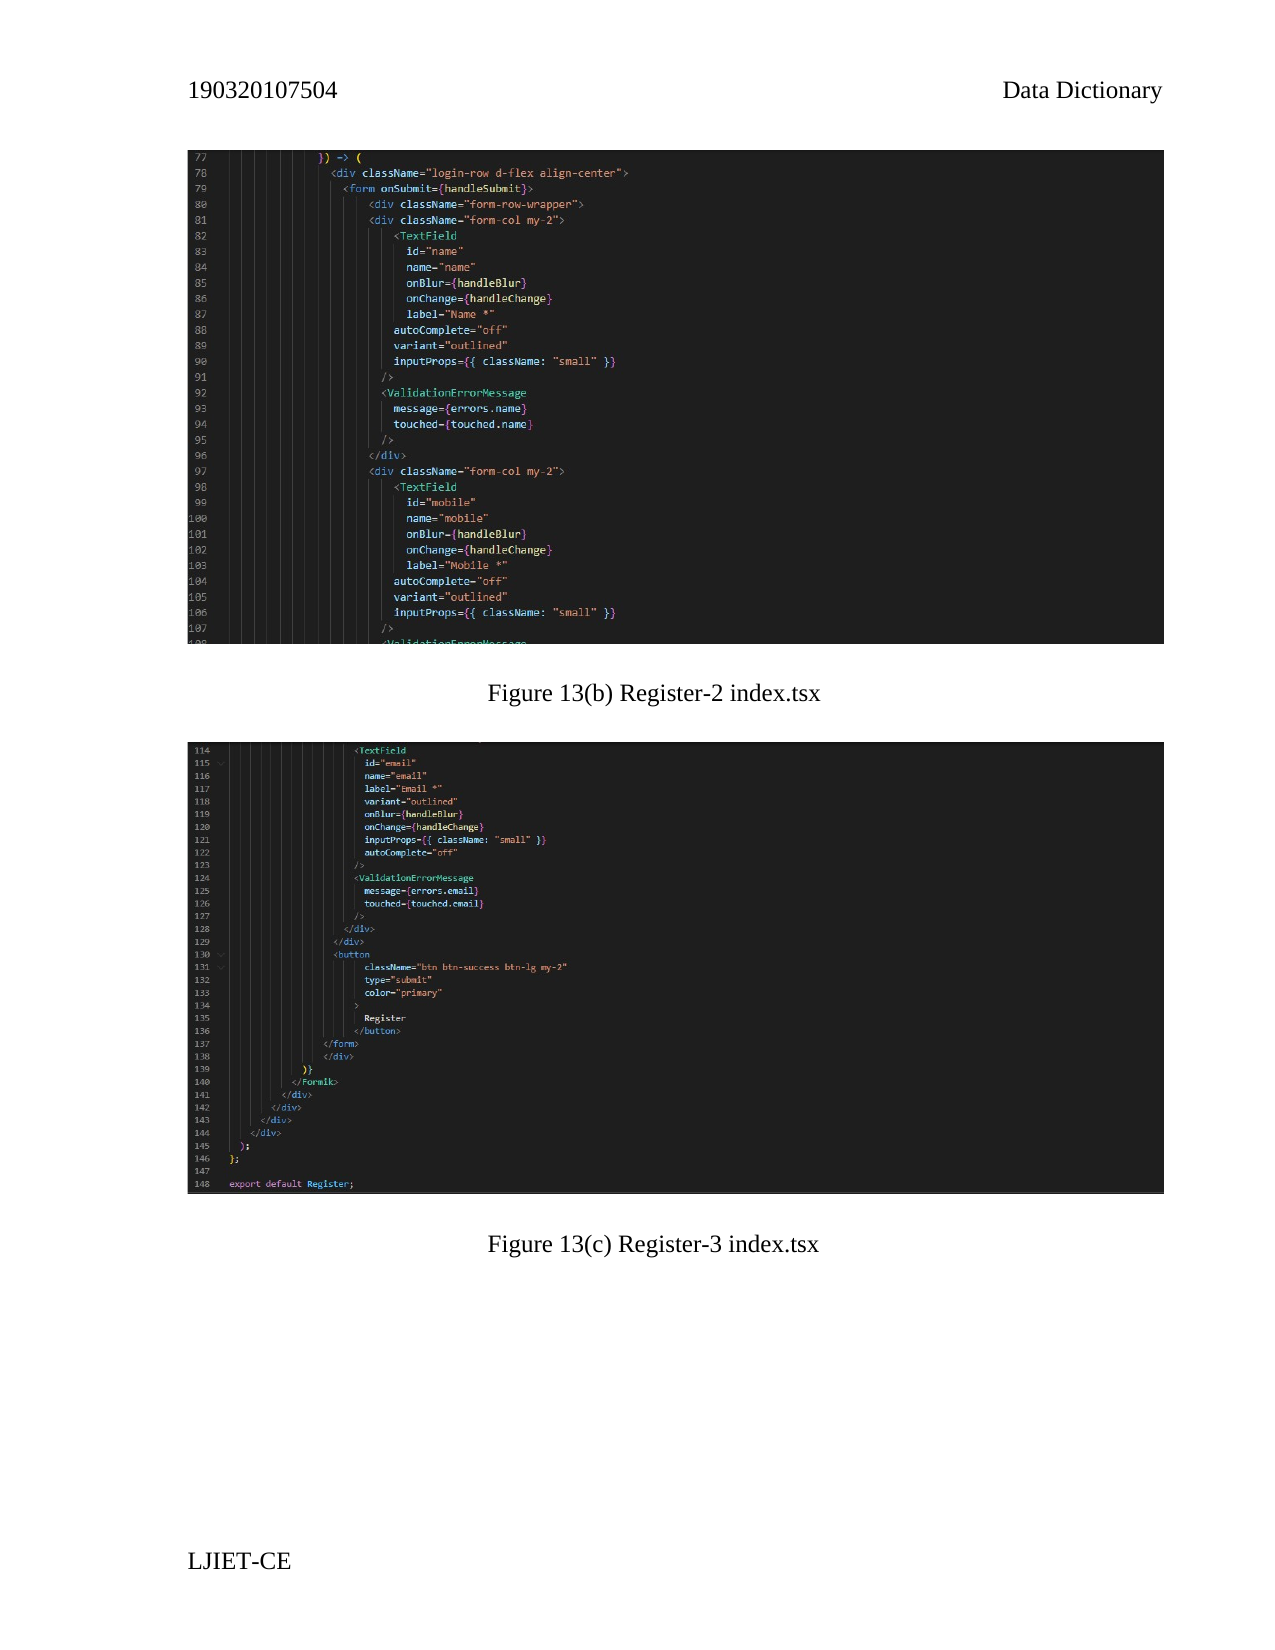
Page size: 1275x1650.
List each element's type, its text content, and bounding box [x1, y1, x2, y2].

text Figure 13(c) Register-3 index.tsx [187, 1229, 1125, 1258]
picture [187, 150, 1164, 644]
picture [187, 742, 1164, 1194]
text Figure 13(b) Register-2 index.tsx [187, 678, 1125, 707]
